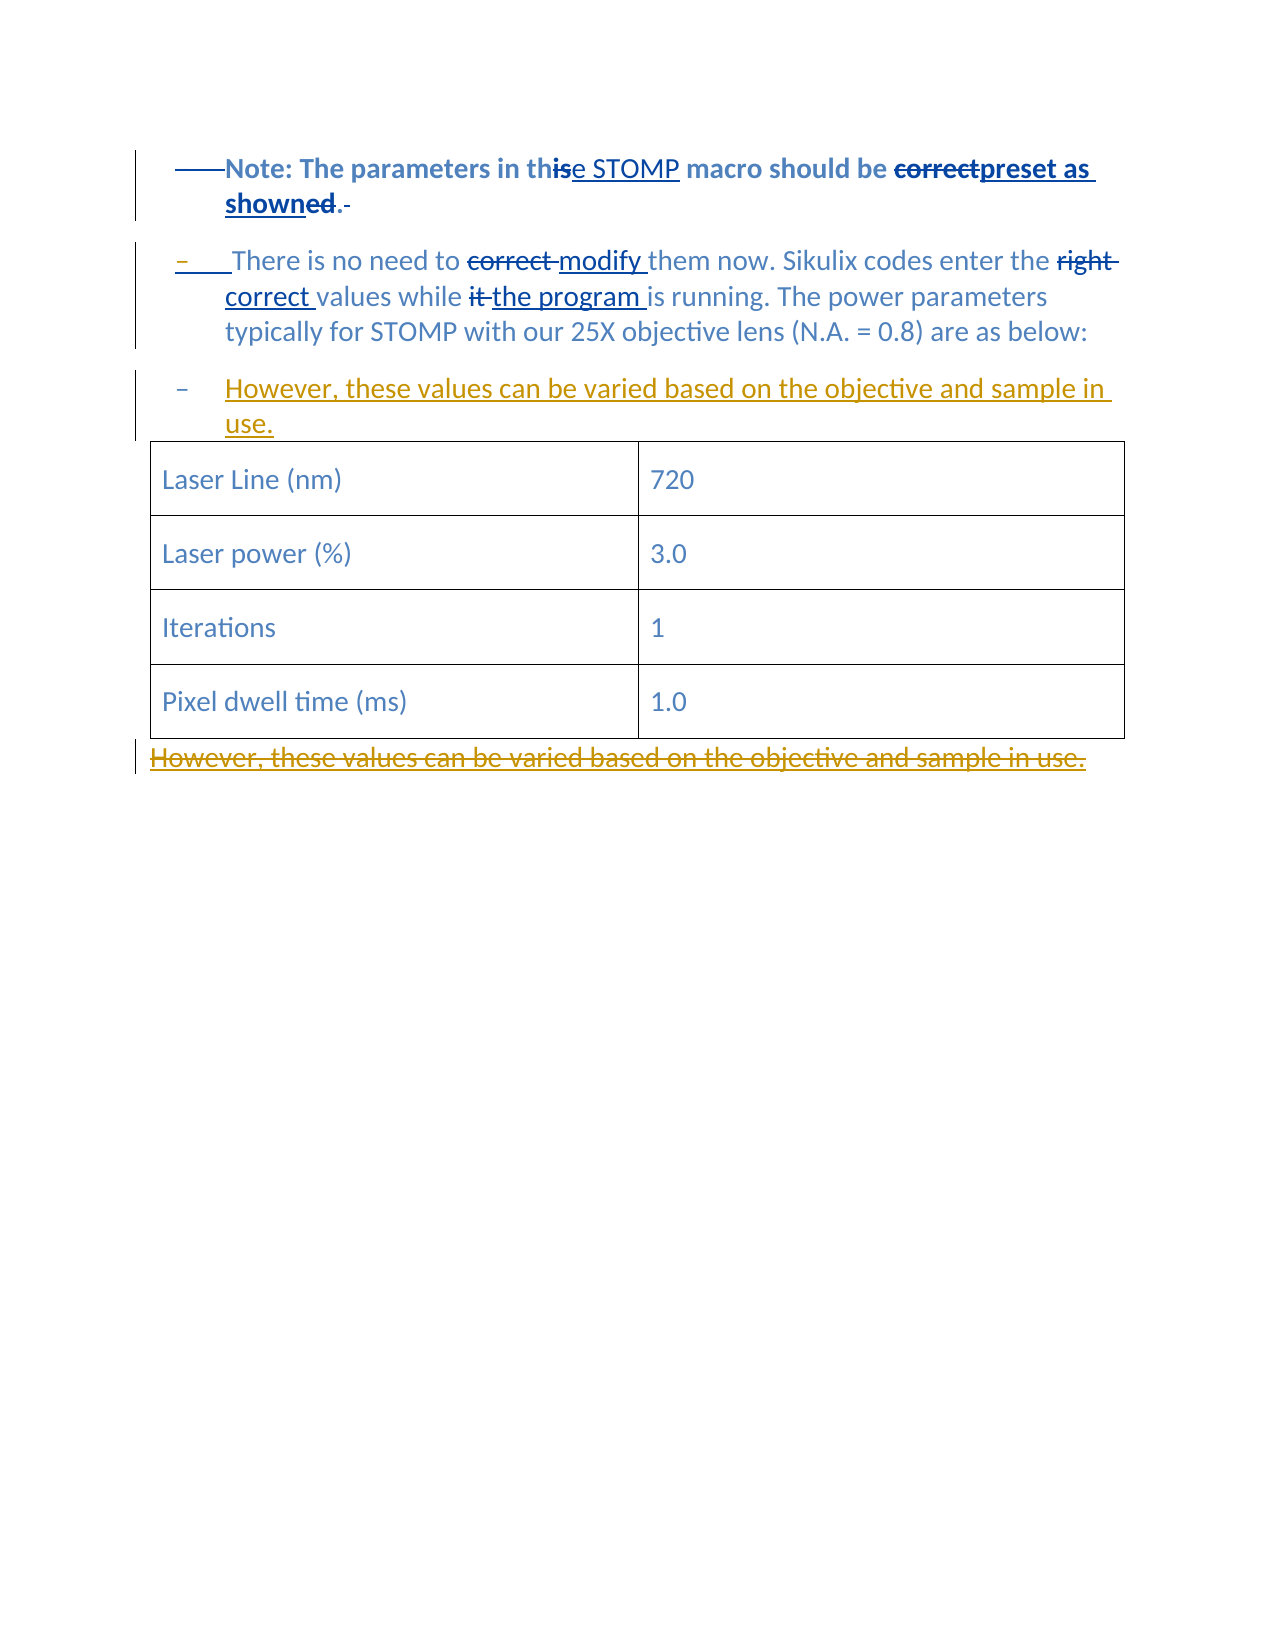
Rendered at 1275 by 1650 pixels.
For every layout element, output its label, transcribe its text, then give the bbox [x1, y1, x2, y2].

table_header 720 [639, 442, 1124, 515]
table_cell 1 [639, 590, 1124, 663]
subtitle There is no need to them now. Sikulix codes enter the values while is running. The power parameters typically for STOMP with our 25X objective lens (N.A. = 0.8) are as below: [175, 242, 1125, 349]
table_header Laser Line (nm) [151, 442, 638, 515]
table_cell Laser power (%) [151, 516, 638, 589]
table_cell 3.0 [639, 516, 1124, 589]
subtitle Note: The parameters in th macro should be . [175, 150, 1125, 221]
table_cell Iterations [151, 590, 638, 663]
table_cell Pixel dwell time (ms) [151, 665, 638, 738]
table_cell 1.0 [639, 665, 1124, 738]
